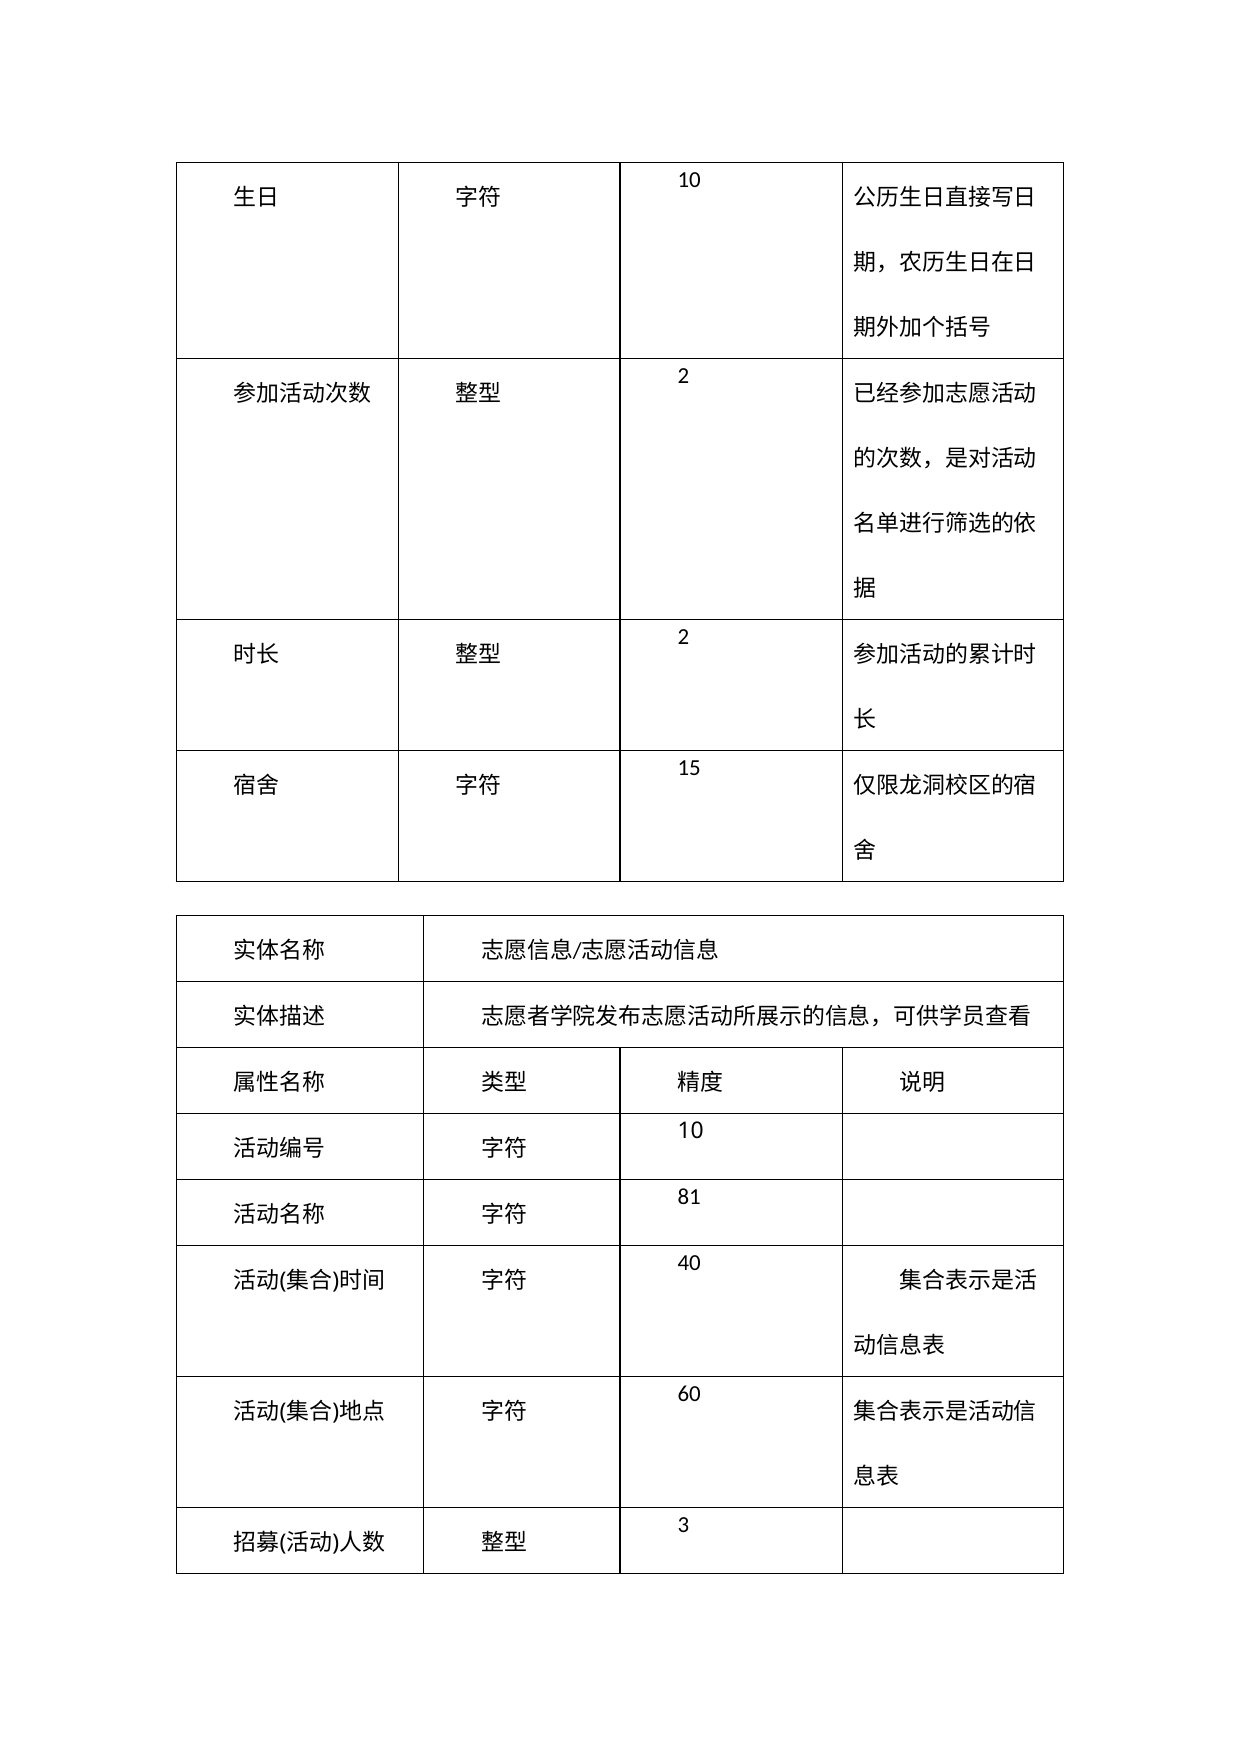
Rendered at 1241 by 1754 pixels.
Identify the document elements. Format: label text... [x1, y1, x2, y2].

table_cell 2 [621, 359, 842, 619]
table_cell 字符 [424, 1377, 619, 1507]
table_cell 字符 [424, 1246, 619, 1376]
table_cell 志愿者学院发布志愿活动所展示的信息，可供学员查看 [424, 982, 1063, 1047]
table_cell 15 [621, 751, 842, 881]
table_cell 实体描述 [177, 982, 423, 1047]
table_cell 10 [621, 1114, 842, 1179]
table_cell 整型 [399, 620, 619, 750]
table_cell 40 [621, 1246, 842, 1376]
table_cell 招募(活动)人数 [177, 1508, 423, 1573]
table_cell 字符 [399, 751, 619, 881]
table_cell 宿舍 [177, 751, 398, 881]
table_cell 60 [621, 1377, 842, 1507]
table_cell 集合表示是活动信息表 [843, 1377, 1063, 1507]
table_cell 说明 [843, 1048, 1063, 1113]
table_cell 字符 [424, 1114, 619, 1179]
table_cell 活动名称 [177, 1180, 423, 1245]
table_cell 活动编号 [177, 1114, 423, 1179]
table_cell 时长 [177, 620, 398, 750]
table_cell 整型 [424, 1508, 619, 1573]
table_cell [843, 1180, 1063, 1245]
table_cell 81 [621, 1180, 842, 1245]
table_cell 类型 [424, 1048, 619, 1113]
table_cell 集合表示是活动信息表 [843, 1246, 1063, 1376]
table_cell 仅限龙洞校区的宿舍 [843, 751, 1063, 881]
table_cell 10 [621, 163, 842, 358]
table_cell 属性名称 [177, 1048, 423, 1113]
table_cell 3 [621, 1508, 842, 1573]
table_cell 活动(集合)时间 [177, 1246, 423, 1376]
table_cell [843, 1508, 1063, 1573]
table_cell 已经参加志愿活动的次数，是对活动名单进行筛选的依据 [843, 359, 1063, 619]
table_cell 字符 [399, 163, 619, 358]
table_cell 参加活动次数 [177, 359, 398, 619]
table_cell 2 [621, 620, 842, 750]
table_cell 整型 [399, 359, 619, 619]
table_header 实体名称 [177, 916, 423, 981]
table_cell [843, 1114, 1063, 1179]
table_cell 参加活动的累计时长 [843, 620, 1063, 750]
table_cell 精度 [621, 1048, 842, 1113]
table_cell 生日 [177, 163, 398, 358]
table_cell 字符 [424, 1180, 619, 1245]
table_header 志愿信息/志愿活动信息 [424, 916, 1063, 981]
table_cell 公历生日直接写日期，农历生日在日期外加个括号 [843, 163, 1063, 358]
table_cell 活动(集合)地点 [177, 1377, 423, 1507]
